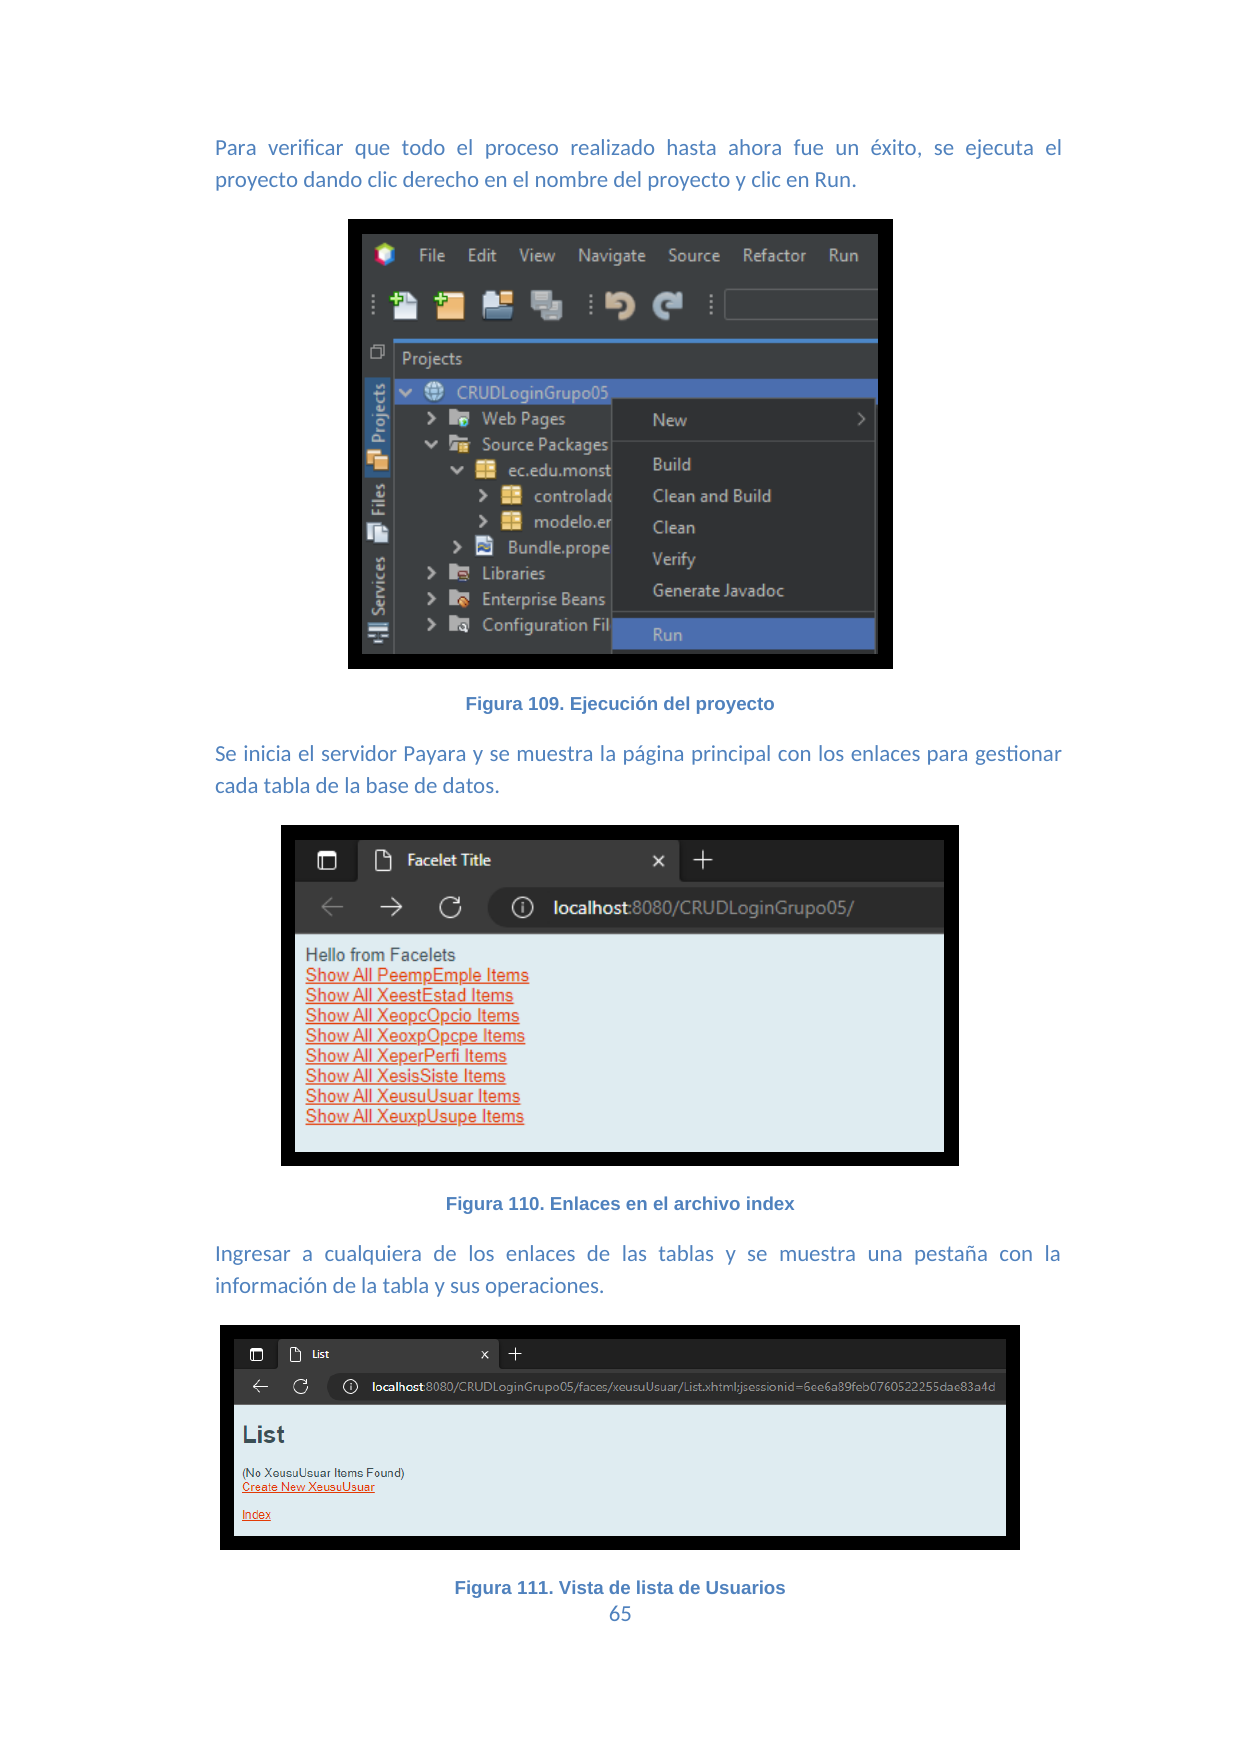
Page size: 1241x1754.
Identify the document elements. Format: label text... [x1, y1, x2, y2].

picture [362, 234, 878, 654]
picture [234, 1339, 1006, 1536]
picture [295, 840, 944, 1152]
text Se inicia el servidor Payara y se muestra la página principal con los enlaces para gestionar cada tabla de la base de datos. [215, 739, 1063, 799]
text Para verificar que todo el proceso realizado hasta ahora fue un éxito, se ejecuta el proyecto dando clic derecho en el nombre del proyecto y clic en Run. [215, 133, 1063, 193]
text Ingresar a cualquiera de los enlaces de las tablas y se muestra una pestaña con la información de la tabla y sus operaciones. [215, 1239, 1063, 1299]
